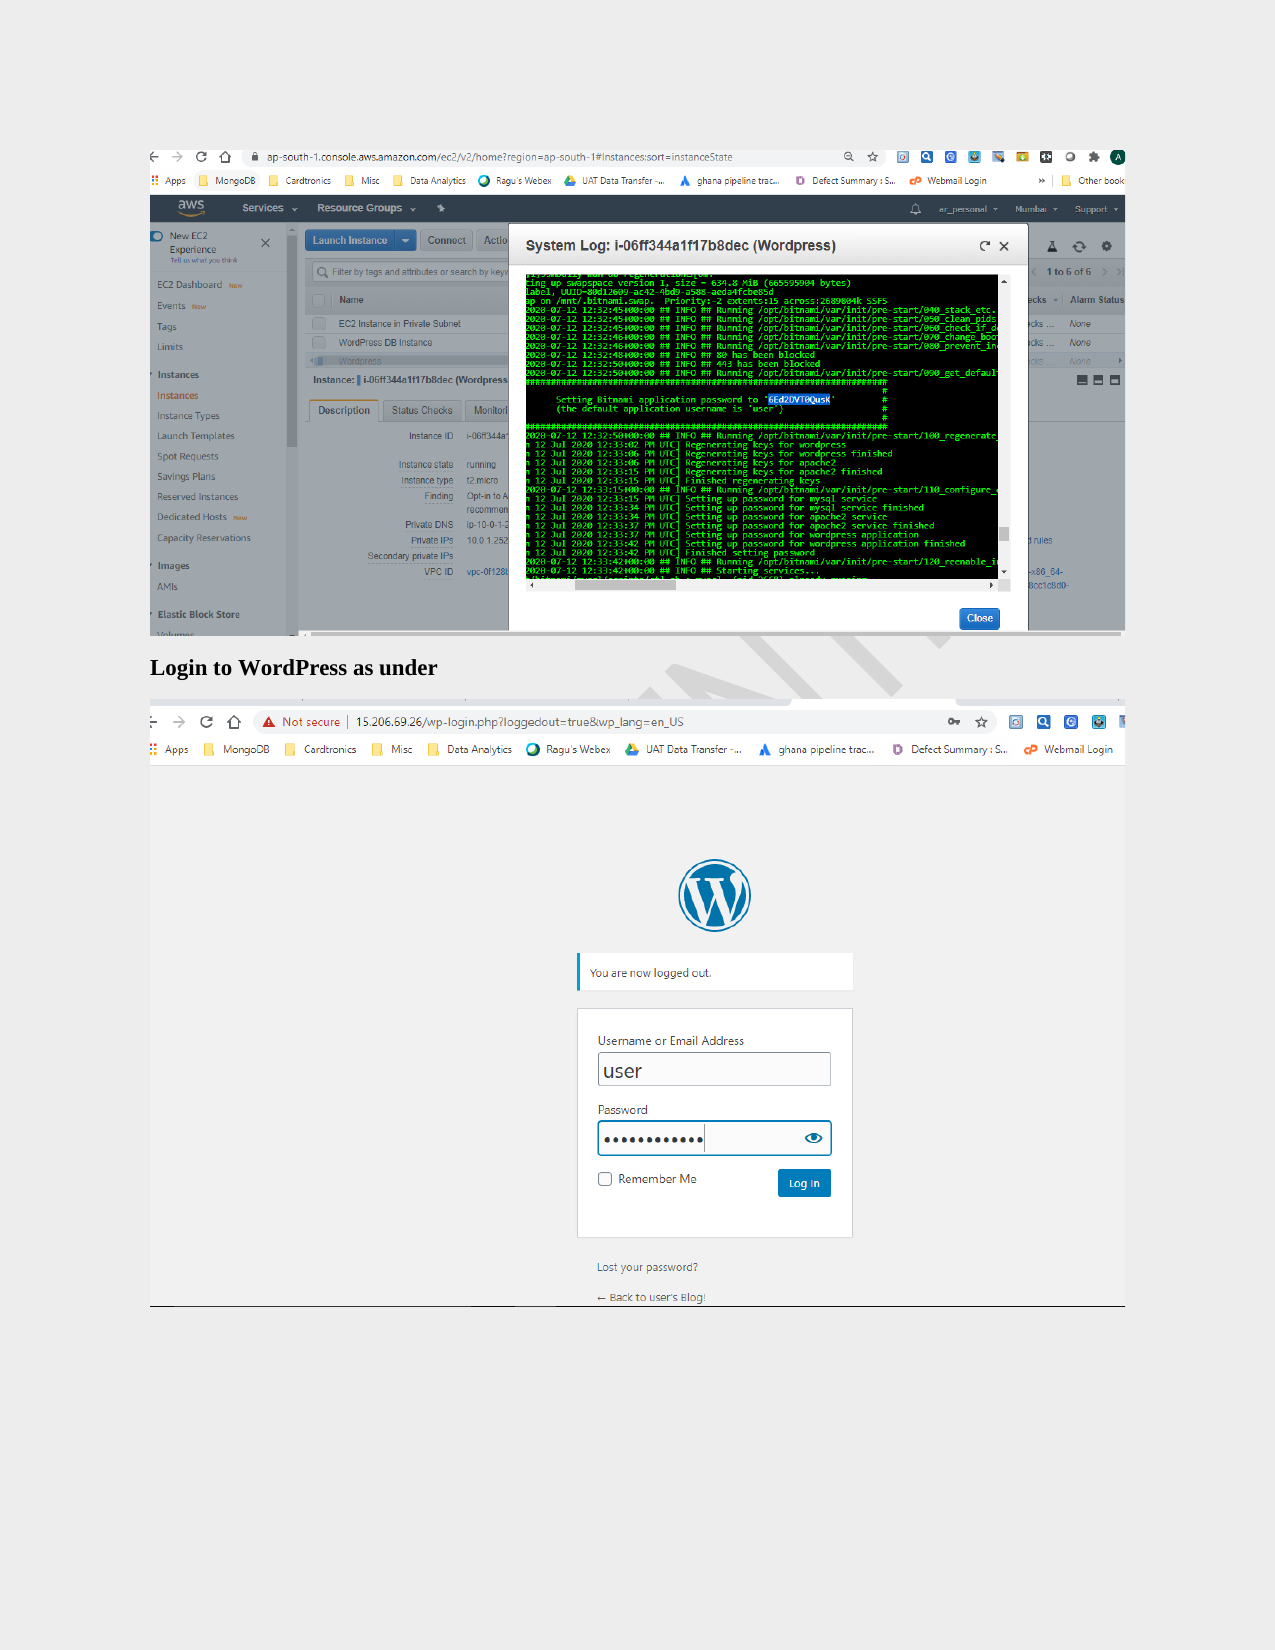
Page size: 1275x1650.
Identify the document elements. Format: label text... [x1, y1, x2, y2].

picture [150, 699, 1125, 1307]
picture [150, 150, 1125, 636]
text Login to WordPress as under [150, 654, 1125, 681]
